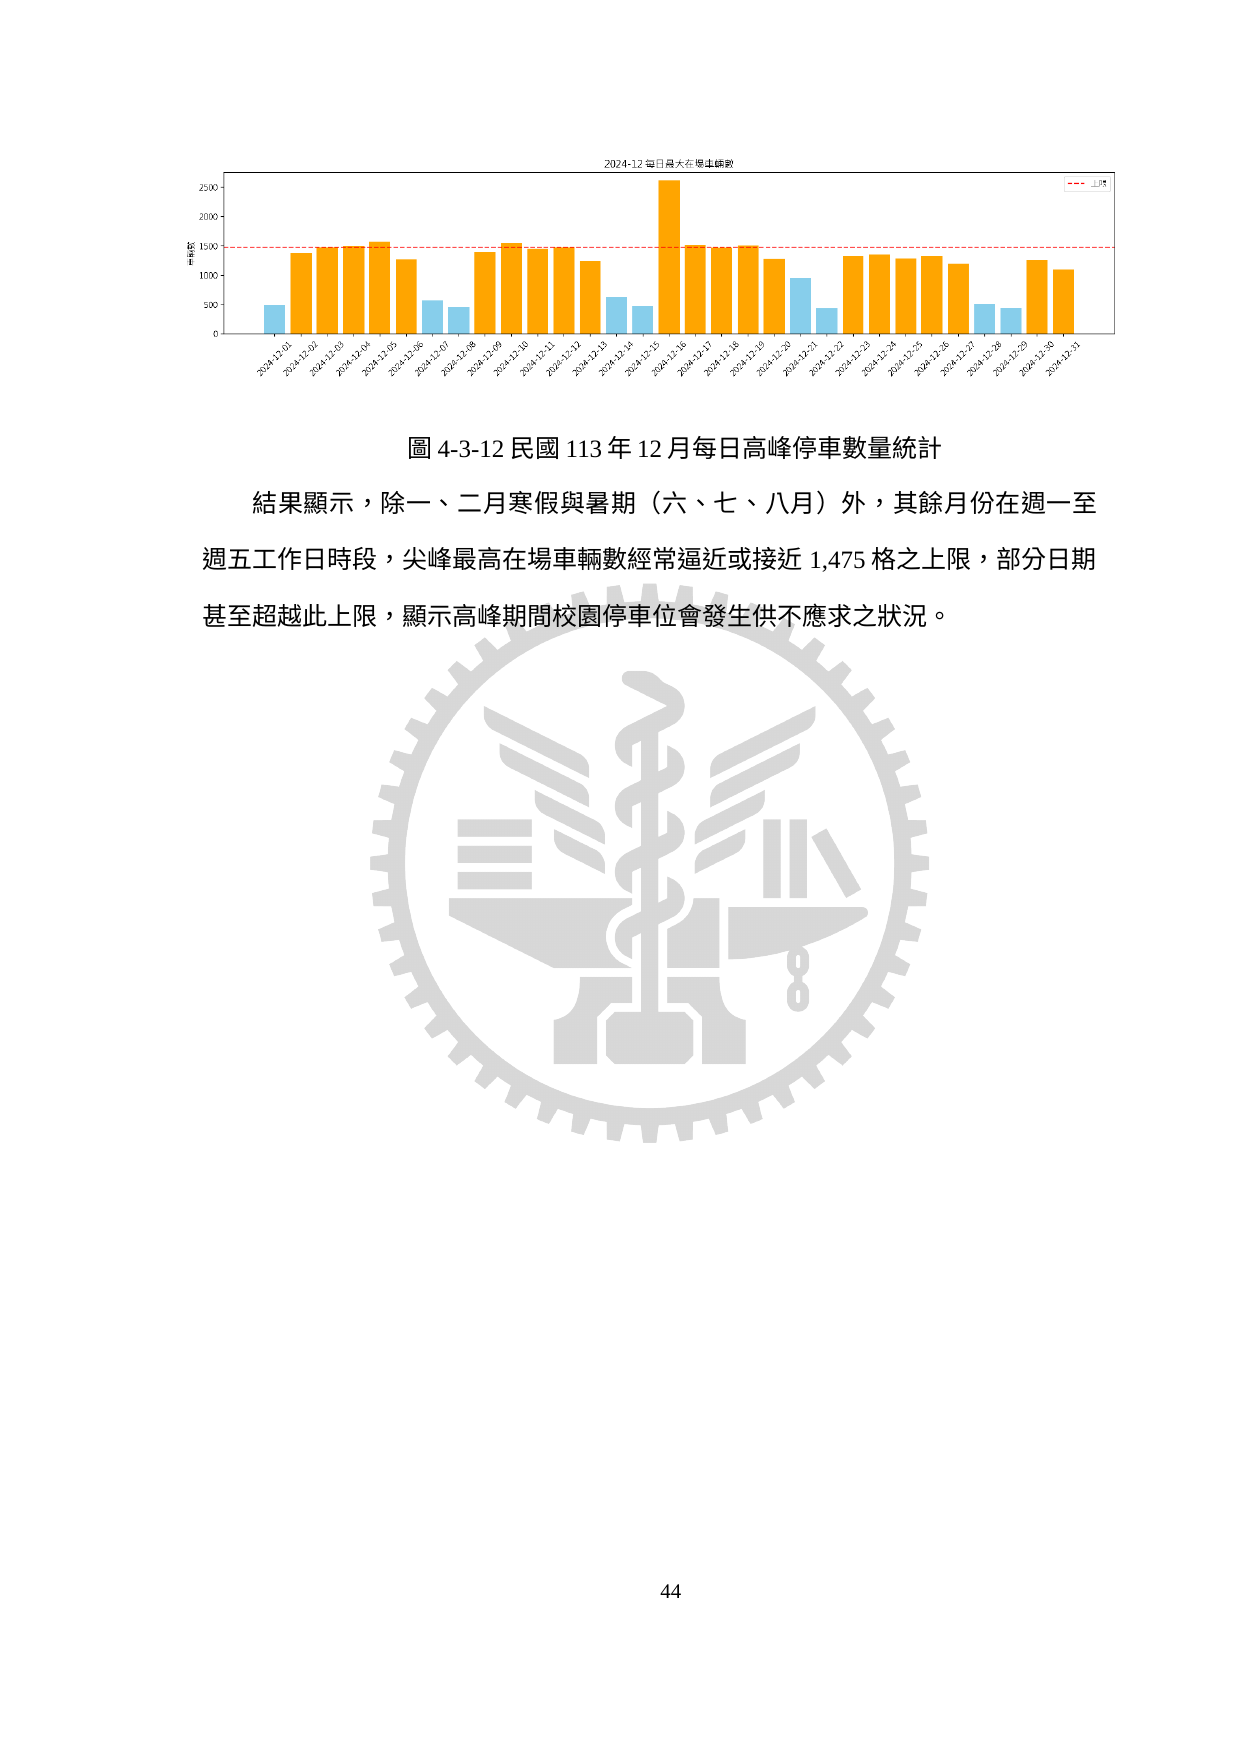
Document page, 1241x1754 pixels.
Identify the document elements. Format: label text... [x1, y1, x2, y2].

picture [177, 150, 1123, 387]
text 結果顯示，除一、二月寒假與暑期（六、七、八月）外，其餘月份在週一至週五工作日時段，尖峰最高在場車輛數經常逼近或接近 1,475 格之上限，部分日期甚至超越此上限，顯示高峰期間校園停車位會發生供不應求之狀況。 [202, 483, 1097, 633]
text 圖4-3-12 民國113年12月每日高峰停車數量統計 [202, 427, 1097, 465]
